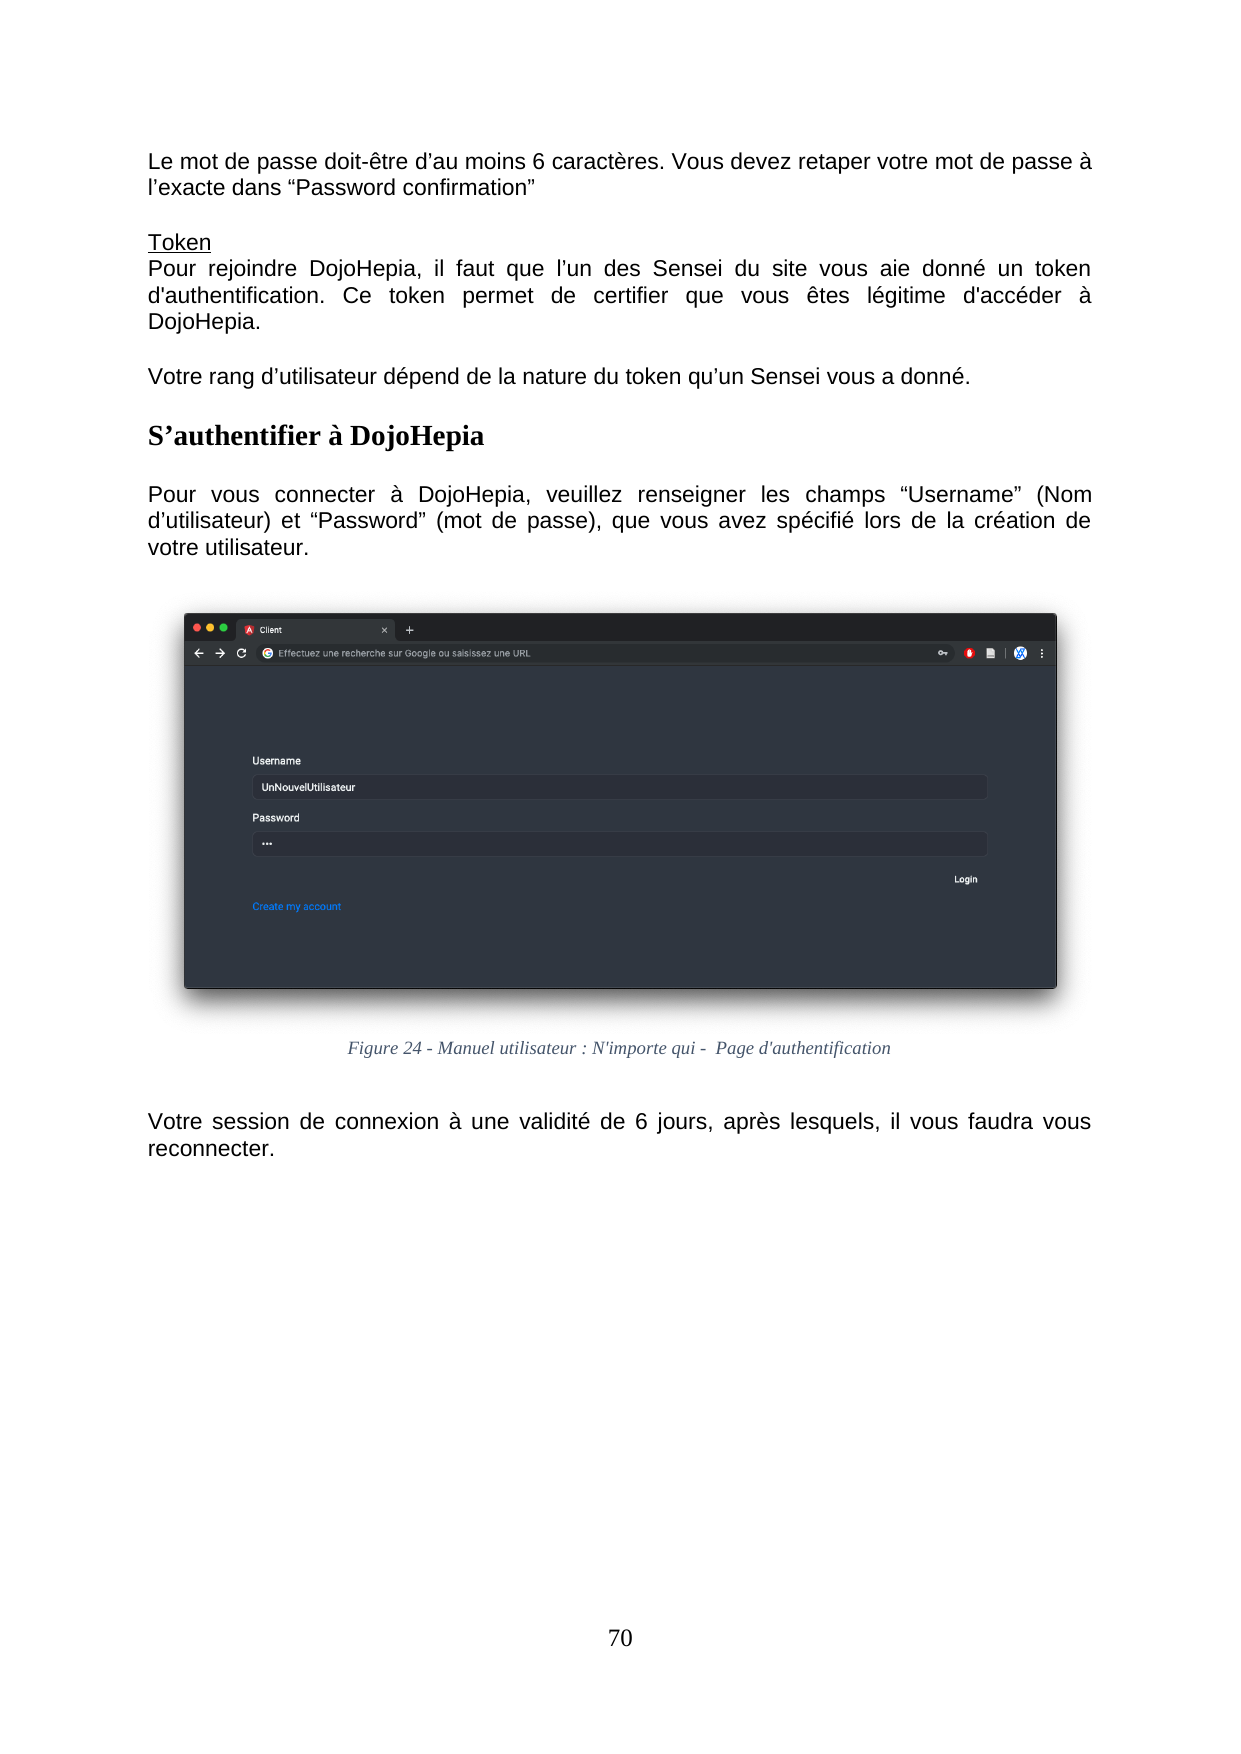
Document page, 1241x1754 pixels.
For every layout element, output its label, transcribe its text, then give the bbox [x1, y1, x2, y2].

text Token [148, 229, 1093, 255]
text Votre rang d’utilisateur dépend de la nature du token qu’un Sensei vous a donné. [148, 363, 1093, 389]
picture [147, 588, 1093, 1037]
text Le mot de passe doit-être d’au moins 6 caractères. Vous devez retaper votre mot de passe à l’exacte dans “Password confirmation” [148, 148, 1093, 200]
text Pour vous connecter à DojoHepia, veuillez renseigner les champs “Username” (Nom d’utilisateur) et “Password” (mot de passe), que vous avez spécifié lors de la création de votre utilisateur. [148, 481, 1093, 560]
subtitle S’authentifier à DojoHepia [148, 418, 1093, 452]
text Pour rejoindre DojoHepia, il faut que l’un des Sensei du site vous aie donné un token d'authentification. Ce token permet de certifier que vous êtes légitime d'accéder à DojoHepia. [148, 255, 1093, 334]
text Votre session de connexion à une validité de 6 jours, après lesquels, il vous faudra vous reconnecter. [148, 1108, 1093, 1161]
